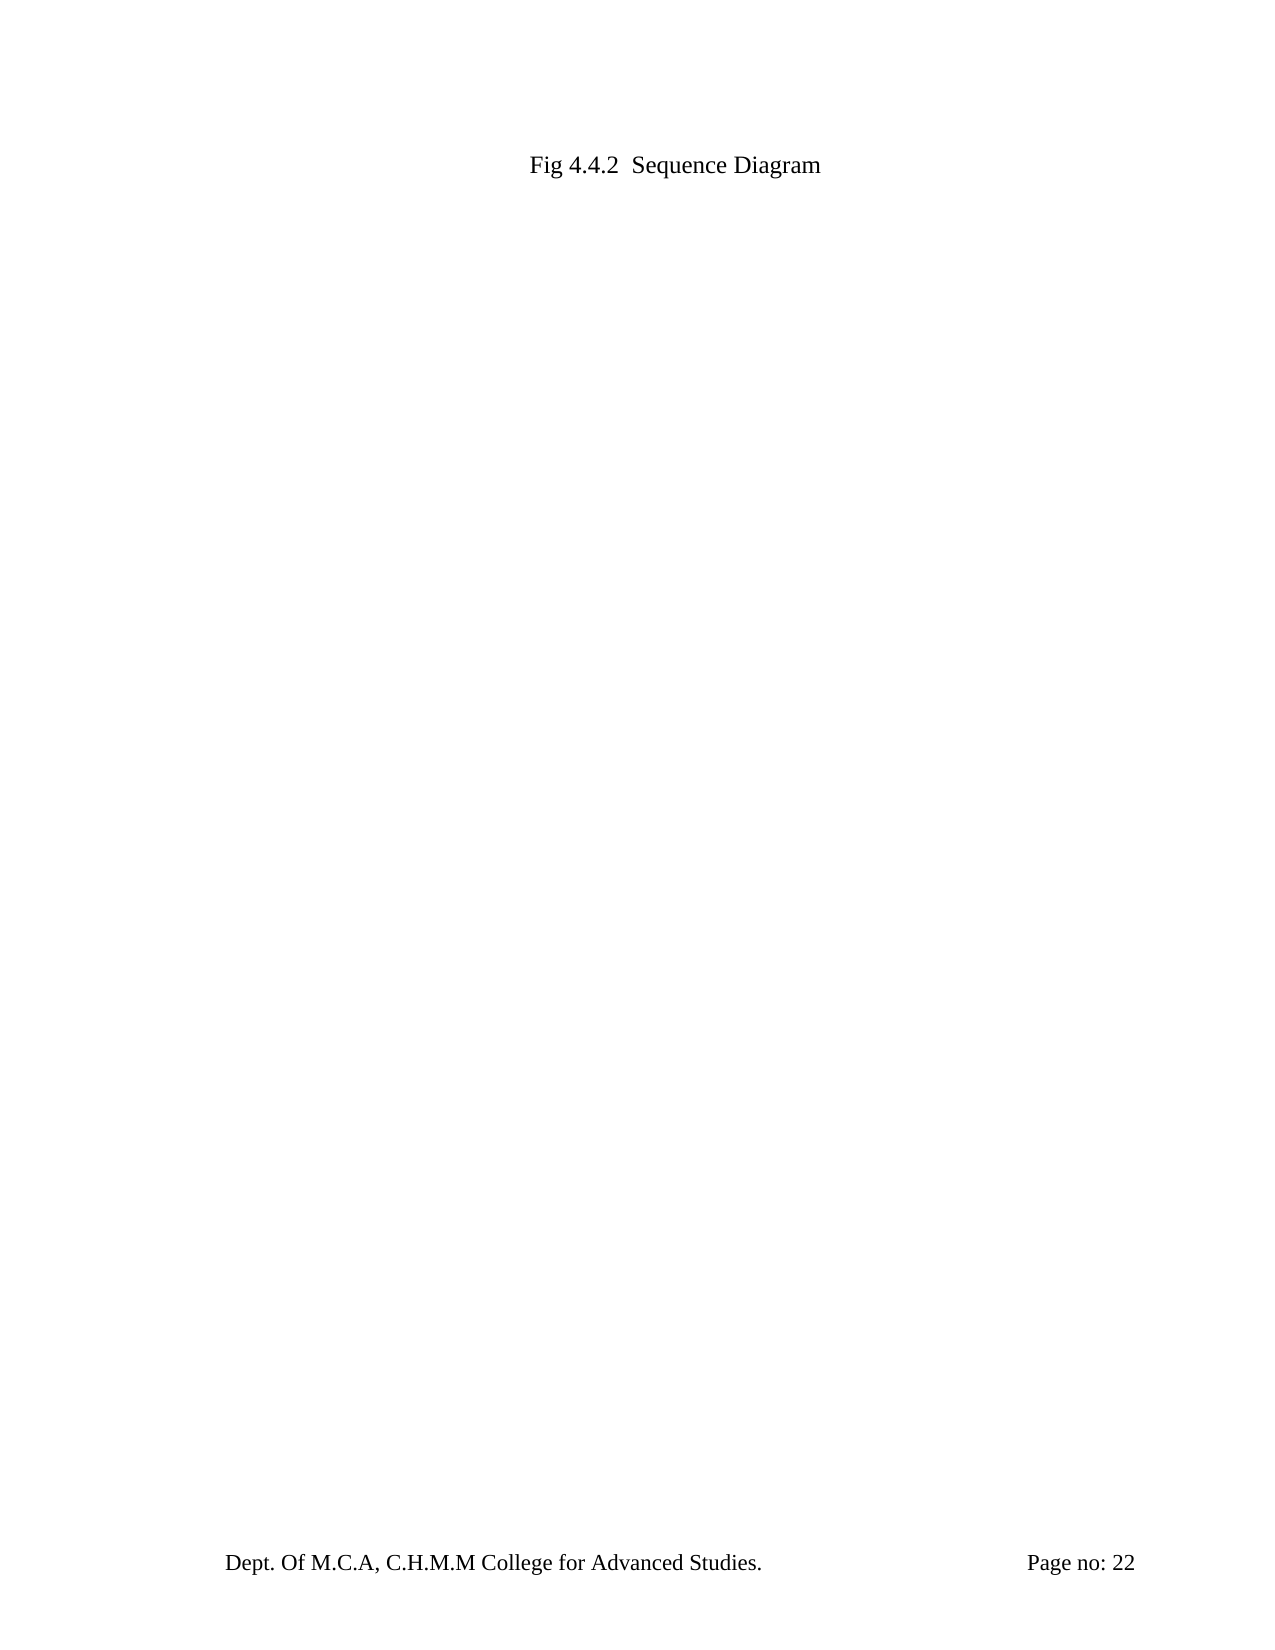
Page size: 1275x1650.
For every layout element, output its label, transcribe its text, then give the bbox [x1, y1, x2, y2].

text Fig 4.4.2 Sequence Diagram [225, 150, 1125, 179]
